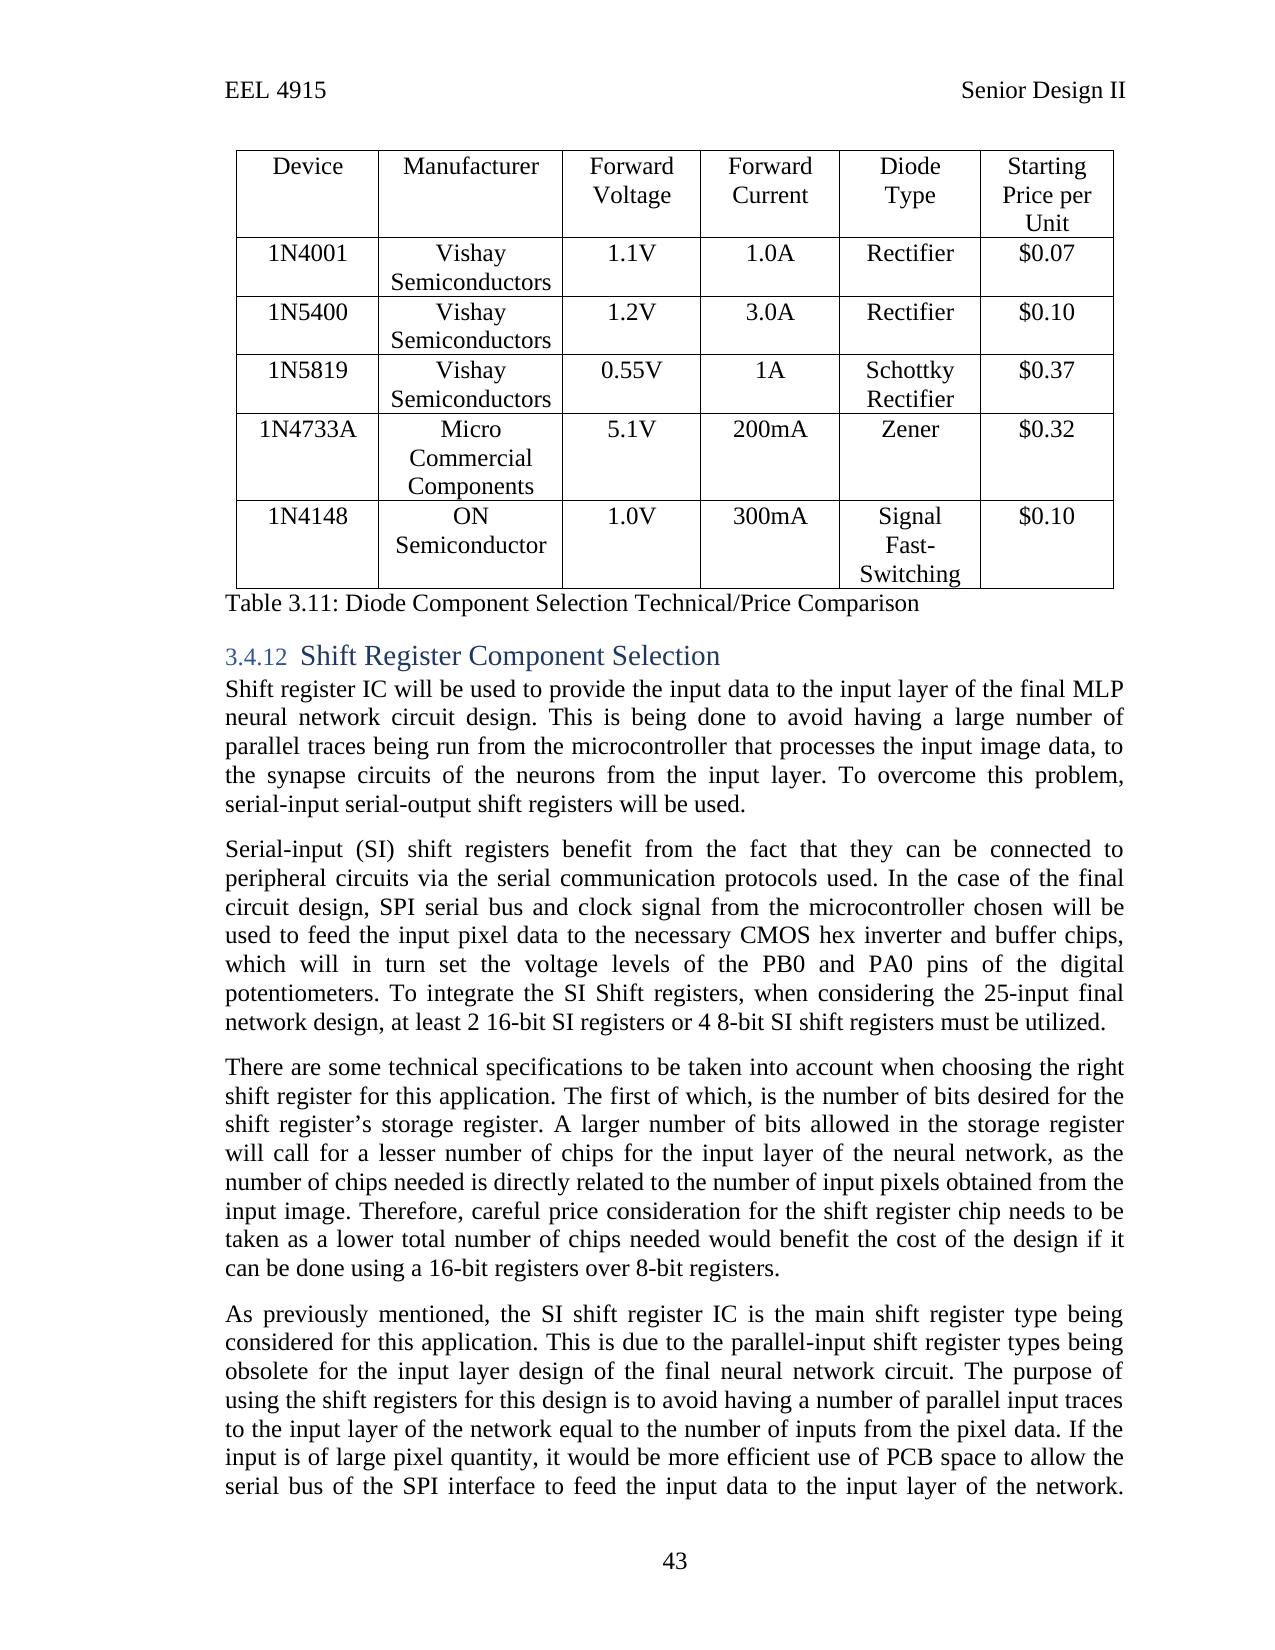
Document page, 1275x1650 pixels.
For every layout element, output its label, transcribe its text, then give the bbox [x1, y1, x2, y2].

table_cell Vishay Semiconductors [379, 297, 562, 354]
table_cell 3.0A [701, 297, 839, 354]
table_cell ON Semiconductor [379, 501, 562, 587]
table_cell Zener [840, 414, 980, 500]
table_cell $0.10 [981, 297, 1113, 354]
table_cell Signal Fast- Switching [840, 501, 980, 587]
text Shift register IC will be used to provide the input data to the input layer of the final MLP neural network circuit design. This is being done to avoid having a large number of parallel traces being run from the microcontroller that processes the input image data, to the synapse circuits of the neurons from the input layer. To overcome this problem, serial-input serial-output shift registers will be used. [225, 674, 1125, 817]
table_cell 1.0V [563, 501, 700, 587]
table_cell Schottky Rectifier [840, 355, 980, 413]
table_cell 200mA [701, 414, 839, 500]
table_cell Rectifier [840, 297, 980, 354]
table_header Forward Voltage [563, 151, 700, 237]
table_cell $0.07 [981, 238, 1113, 296]
table_cell 1.2V [563, 297, 700, 354]
table_cell 1N4733A [237, 414, 378, 500]
table_header Diode Type [840, 151, 980, 237]
table_cell 300mA [701, 501, 839, 587]
text Serial-input (SI) shift registers benefit from the fact that they can be connected to peripheral circuits via the serial communication protocols used. In the case of the final circuit design, SPI serial bus and clock signal from the microcontroller chosen will be used to feed the input pixel data to the necessary CMOS hex inverter and buffer chips, which will in turn set the voltage levels of the PB0 and PA0 pins of the digital potentiometers. To integrate the SI Shift registers, when considering the 25-input final network design, at least 2 16-bit SI registers or 4 8-bit SI shift registers must be utilized. [225, 834, 1125, 1035]
table_header Device [237, 151, 378, 237]
table_header Starting Price per Unit [981, 151, 1113, 237]
table_cell 1N4148 [237, 501, 378, 587]
table_cell $0.32 [981, 414, 1113, 500]
table_cell Micro Commercial Components [379, 414, 562, 500]
text There are some technical specifications to be taken into account when choosing the right shift register for this application. The first of which, is the number of bits desired for the shift register’s storage register. A larger number of bits allowed in the storage register will call for a lesser number of chips for the input layer of the neural network, as the number of chips needed is directly related to the number of input pixels obtained from the input image. Therefore, careful price consideration for the shift register chip needs to be taken as a lower total number of chips needed would benefit the cost of the design if it can be done using a 16-bit registers over 8-bit registers. [225, 1052, 1125, 1282]
table_header Manufacturer [379, 151, 562, 237]
table_cell 1N5400 [237, 297, 378, 354]
table_cell $0.37 [981, 355, 1113, 413]
table_cell 1N5819 [237, 355, 378, 413]
table_cell Vishay Semiconductors [379, 355, 562, 413]
subtitle Shift Register Component Selection [225, 638, 1125, 672]
table_cell 1.1V [563, 238, 700, 296]
table_header Forward Current [701, 151, 839, 237]
table_cell 0.55V [563, 355, 700, 413]
table_cell Vishay Semiconductors [379, 238, 562, 296]
table_cell 1N4001 [237, 238, 378, 296]
table_cell 1A [701, 355, 839, 413]
table_cell 1.0A [701, 238, 839, 296]
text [225, 1299, 1125, 1500]
table_cell 5.1V [563, 414, 700, 500]
table_cell Rectifier [840, 238, 980, 296]
table_cell $0.10 [981, 501, 1113, 587]
